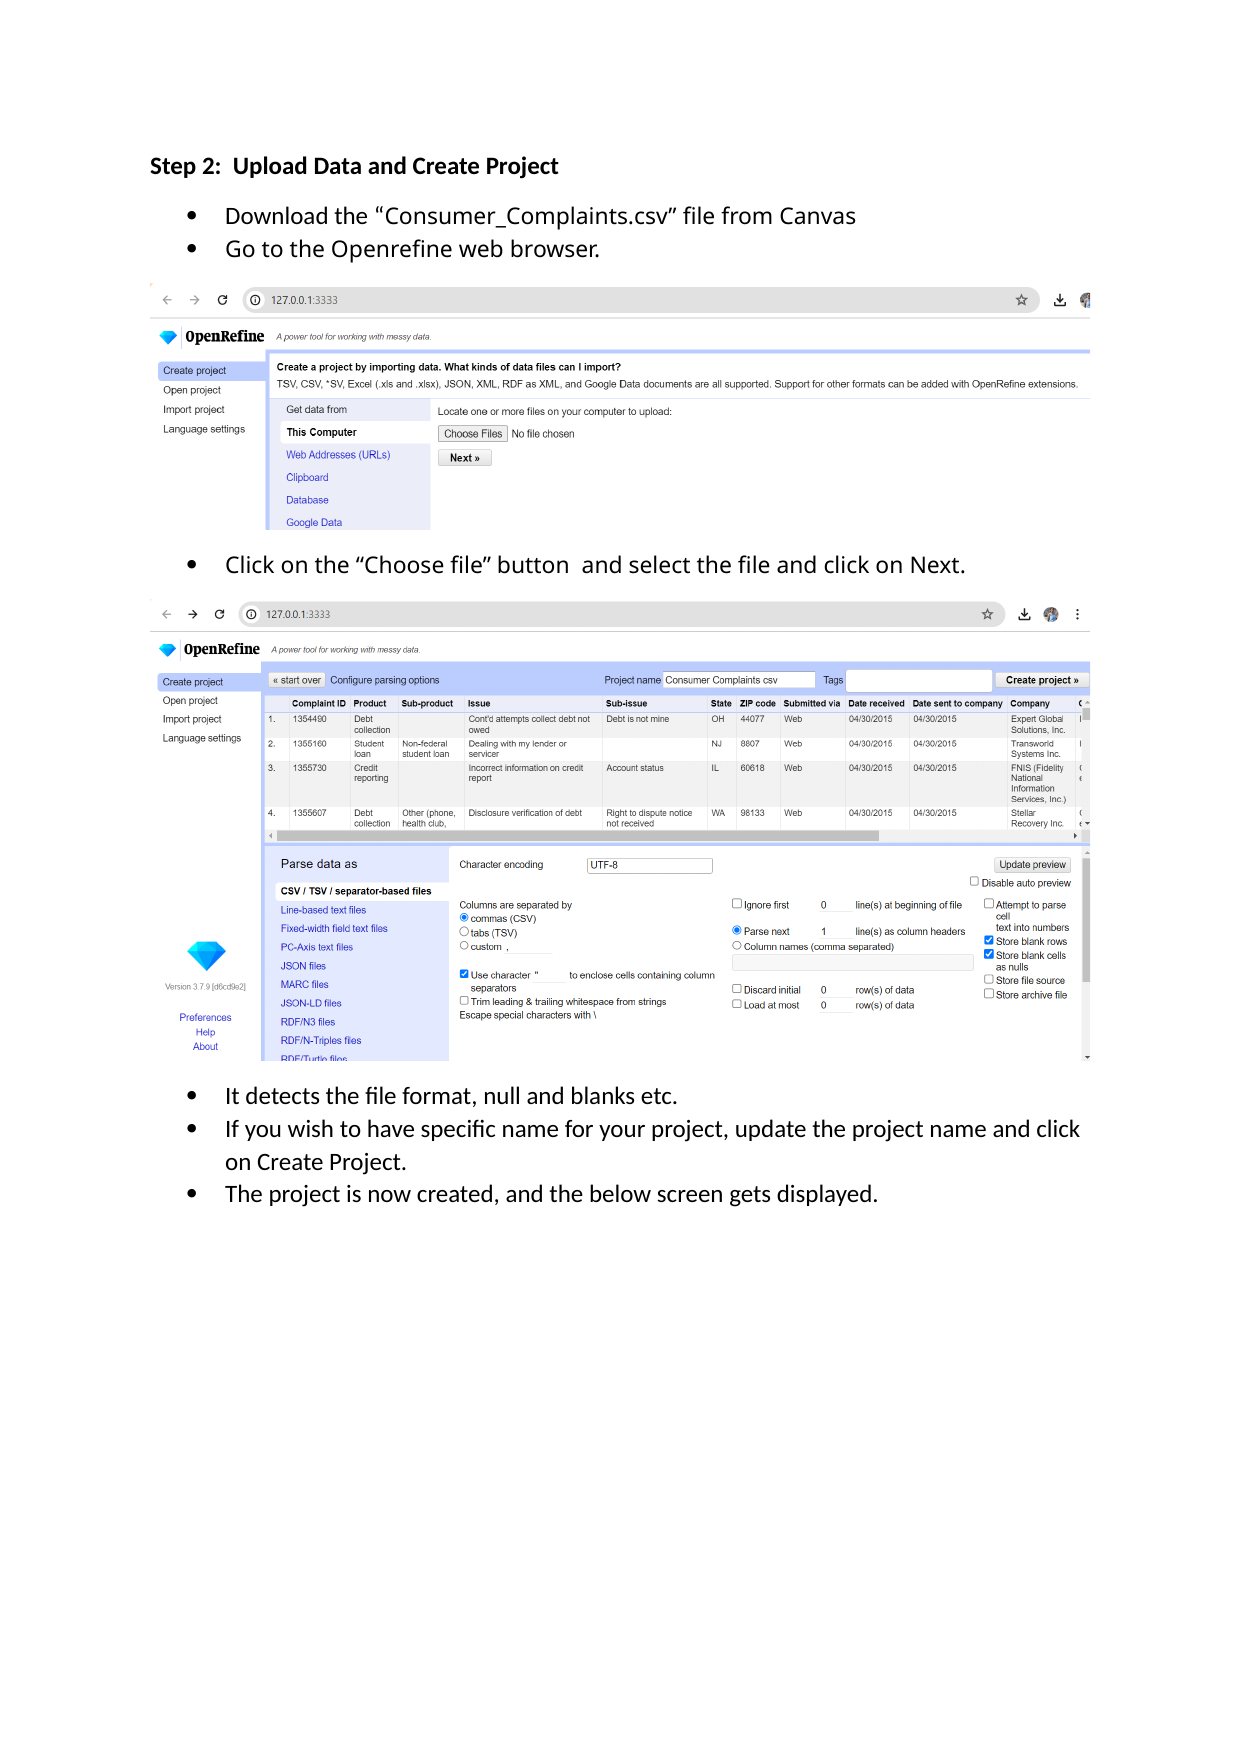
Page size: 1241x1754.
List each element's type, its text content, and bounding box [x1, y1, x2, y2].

picture [150, 599, 1091, 1061]
list Go to the Openrefine web browser. [187, 233, 1090, 264]
text Step 2: Upload Data and Create Project [150, 150, 1090, 181]
list The project is now created, and the below screen gets displayed. [187, 1179, 1090, 1209]
list It detects the file format, null and blanks etc. [187, 1080, 1090, 1110]
picture [150, 283, 1091, 530]
list Click on the “Choose file” button and select the file and click on Next. [187, 549, 1090, 580]
list If you wish to have specific name for your project, update the project name and click on Create Project. [187, 1113, 1090, 1176]
list Download the “Consumer_Complaints.csv” file from Canvas [187, 199, 1090, 231]
